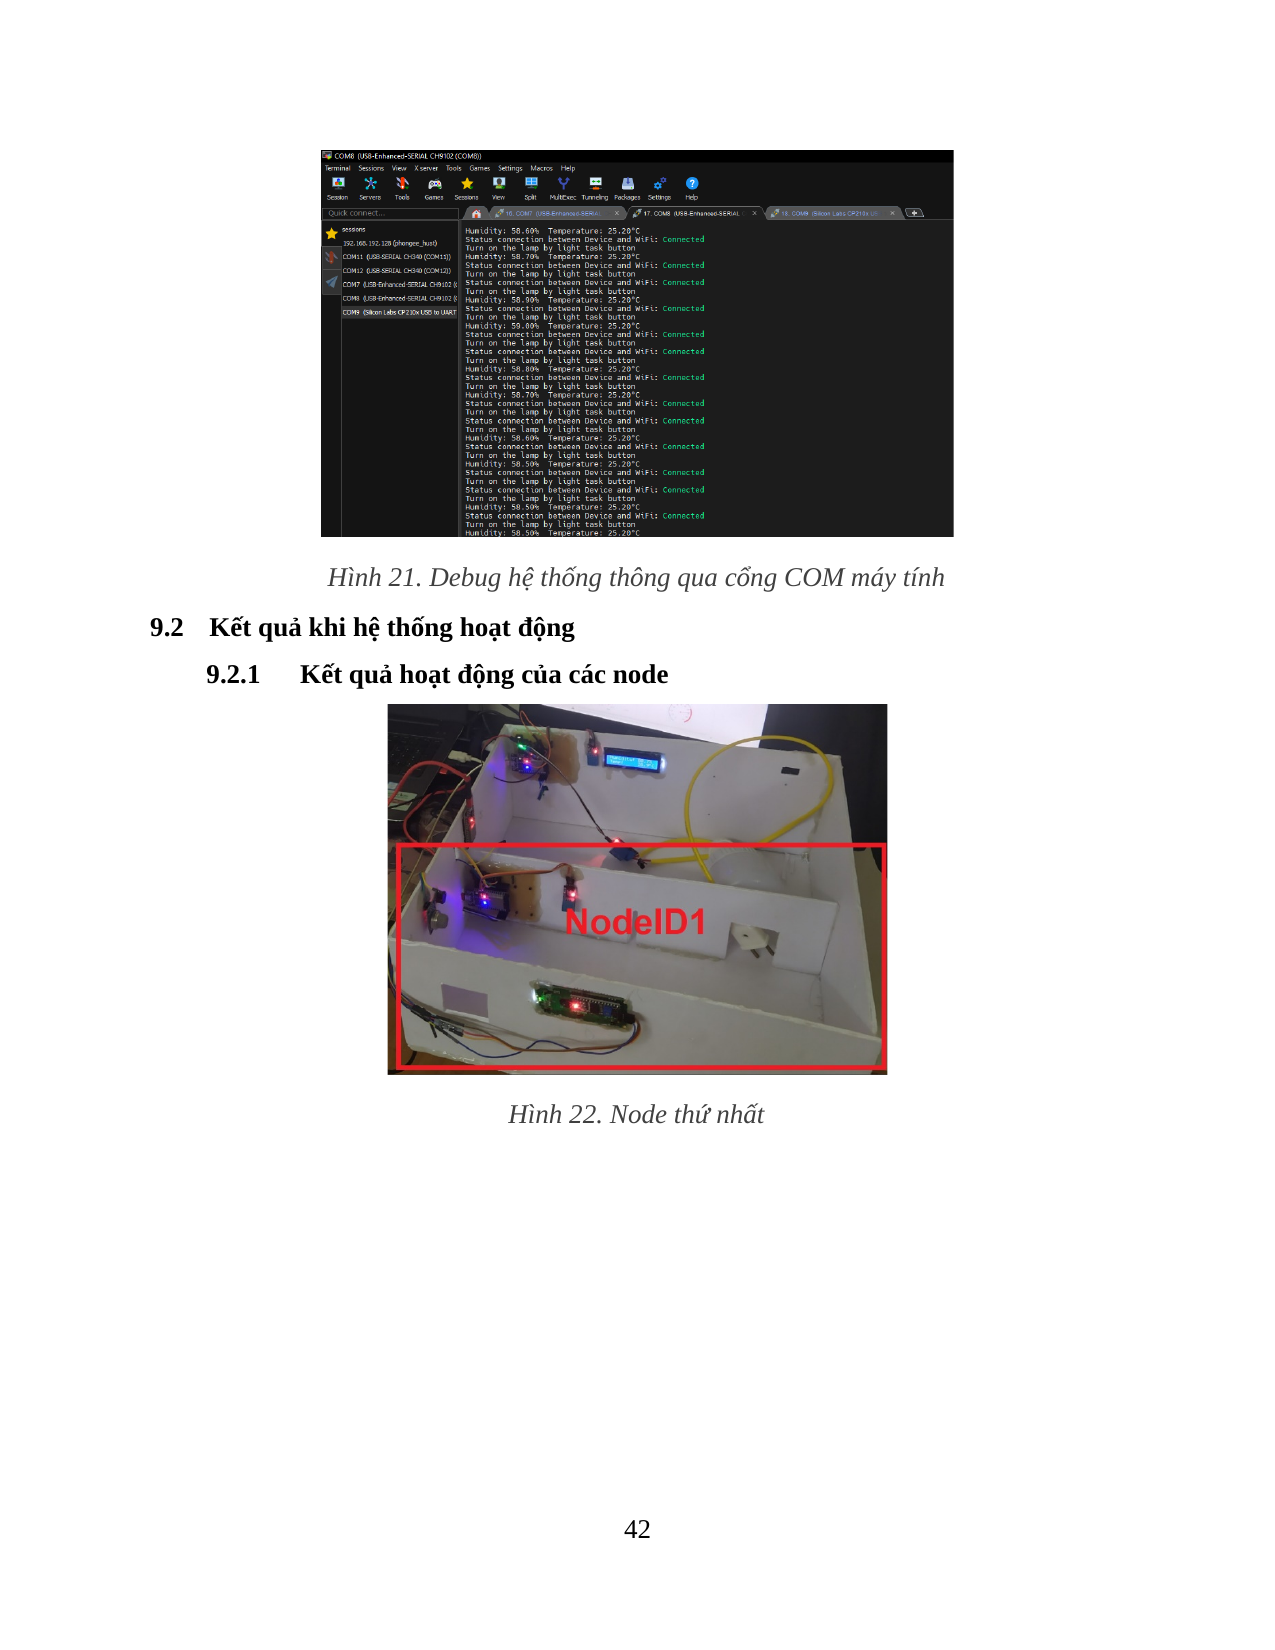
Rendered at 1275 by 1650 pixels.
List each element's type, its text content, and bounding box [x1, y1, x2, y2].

subtitle Kết quả hoạt động của các node [206, 658, 1125, 689]
text Hình 21. Debug hệ thống thông qua cổng COM máy tính [240, 561, 1035, 592]
subtitle Kết quả khi hệ thống hoạt động [150, 611, 1125, 643]
picture [387, 704, 888, 1075]
picture [321, 150, 954, 537]
text Hình 22. Node thứ nhất [240, 1098, 1035, 1130]
